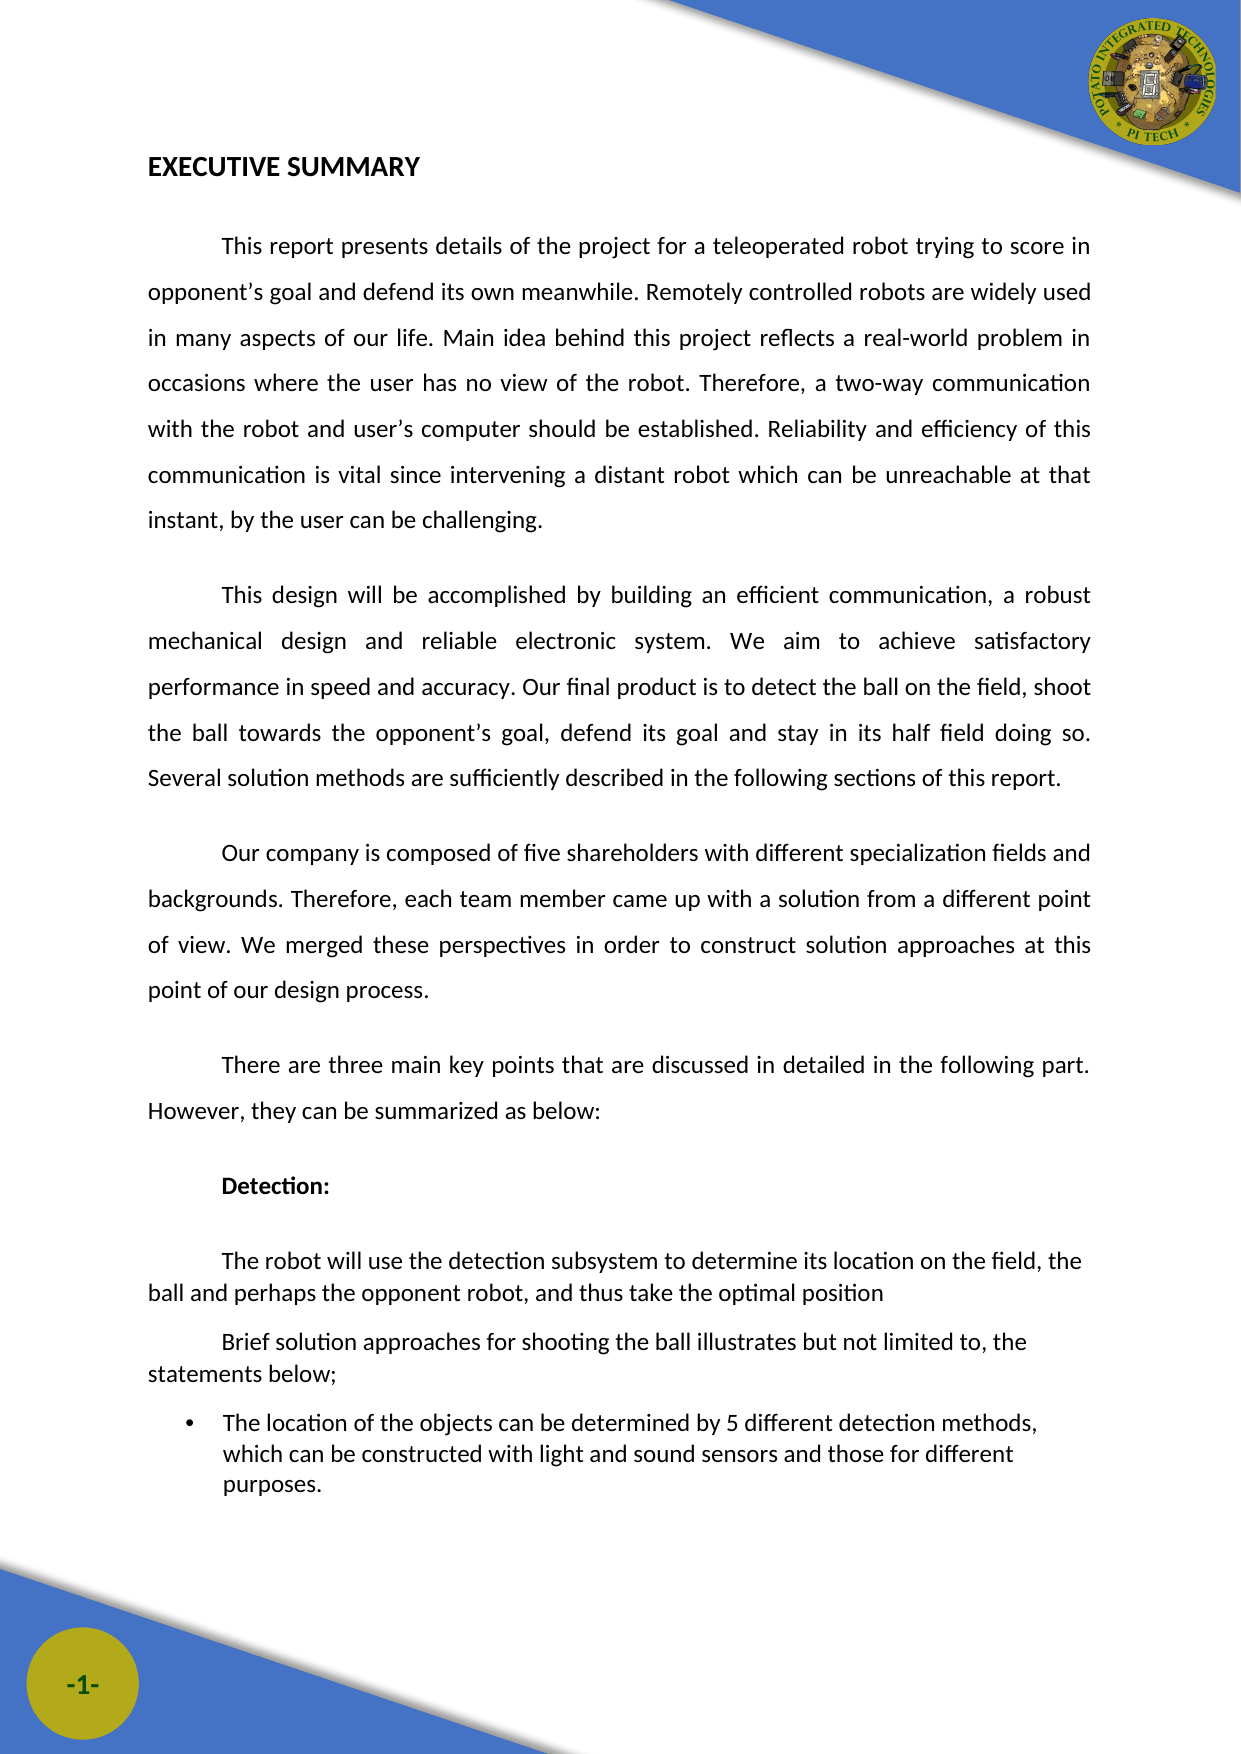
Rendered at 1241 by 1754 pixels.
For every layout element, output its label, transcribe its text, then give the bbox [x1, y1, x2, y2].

text This report presents details of the project for a teleoperated robot trying to score in opponent’s goal and defend its own meanwhile. Remotely controlled robots are widely used in many aspects of our life. Main idea behind this project reflects a real-world problem in occasions where the user has no view of the robot. Therefore, a two-way communication with the robot and user’s computer should be established. Reliability and efficiency of this communication is vital since intervening a distant robot which can be unreachable at that instant, by the user can be challenging. [148, 230, 1093, 535]
text Detection: [148, 1170, 1093, 1201]
text Our company is composed of five shareholders with different specialization fields and backgrounds. Therefore, each team member came up with a solution from a different point of view. We merged these perspectives in order to construct solution approaches at this point of our design process. [148, 837, 1093, 1005]
text This design will be accomplished by building an efficient communication, a robust mechanical design and reliable electronic system. We aim to achieve satisfactory performance in speed and accuracy. Our final product is to detect the ball on the field, shoot the ball towards the opponent’s goal, defend its goal and stay in its half field doing so. Several solution methods are sufficiently described in the following sections of this report. [148, 579, 1093, 793]
text Brief solution approaches for shooting the ball illustrates but not limited to, the statements below; [148, 1326, 1093, 1389]
text The robot will use the detection subsystem to determine its location on the field, the ball and perhaps the opponent robot, and thus take the optimal position [148, 1245, 1093, 1308]
picture [1087, 16, 1216, 145]
list The location of the objects can be determined by 5 different detection methods, which can be constructed with light and sound sensors and those for different purposes. [185, 1407, 1093, 1499]
text There are three main key points that are discussed in detailed in the following part. However, they can be summarized as below: [148, 1049, 1093, 1126]
text EXECUTIVE SUMMARY [148, 148, 1093, 183]
